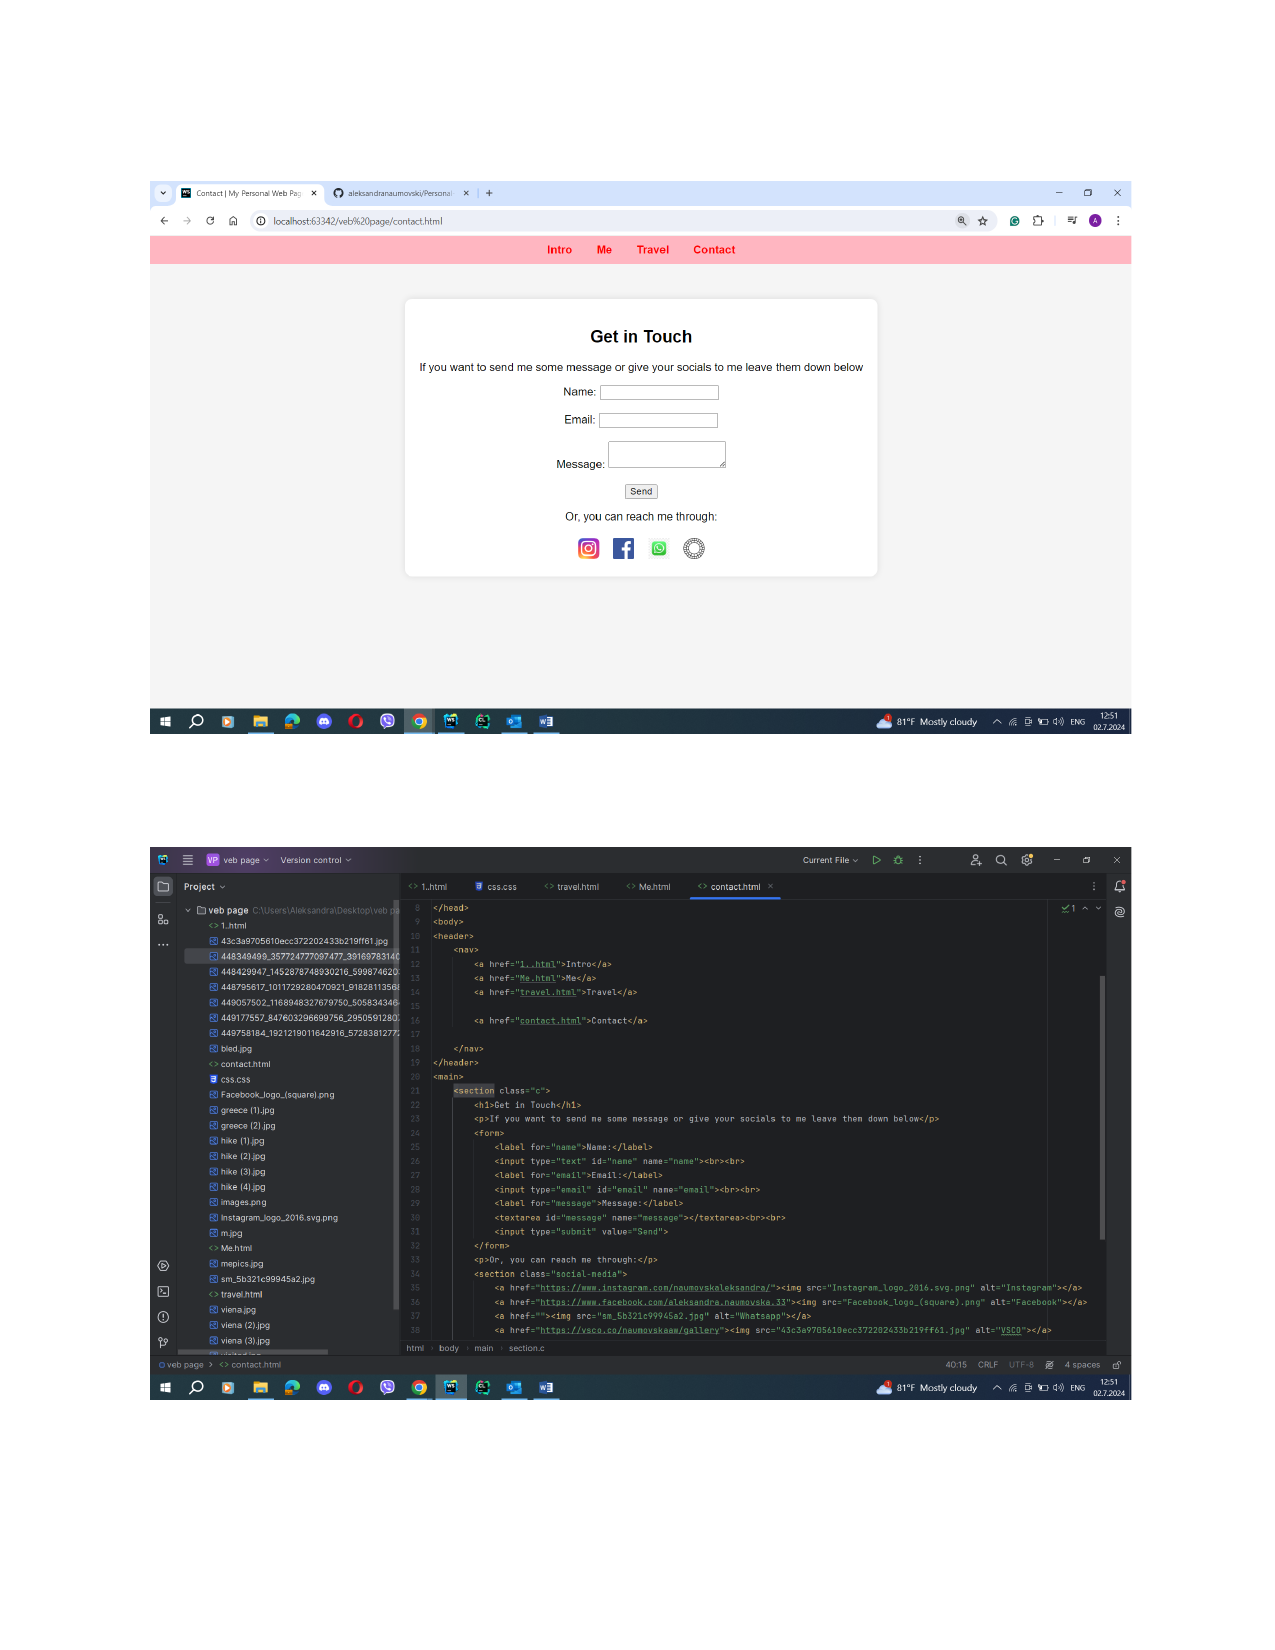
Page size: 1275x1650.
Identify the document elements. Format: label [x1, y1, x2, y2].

picture [150, 847, 1132, 1400]
picture [150, 181, 1132, 734]
